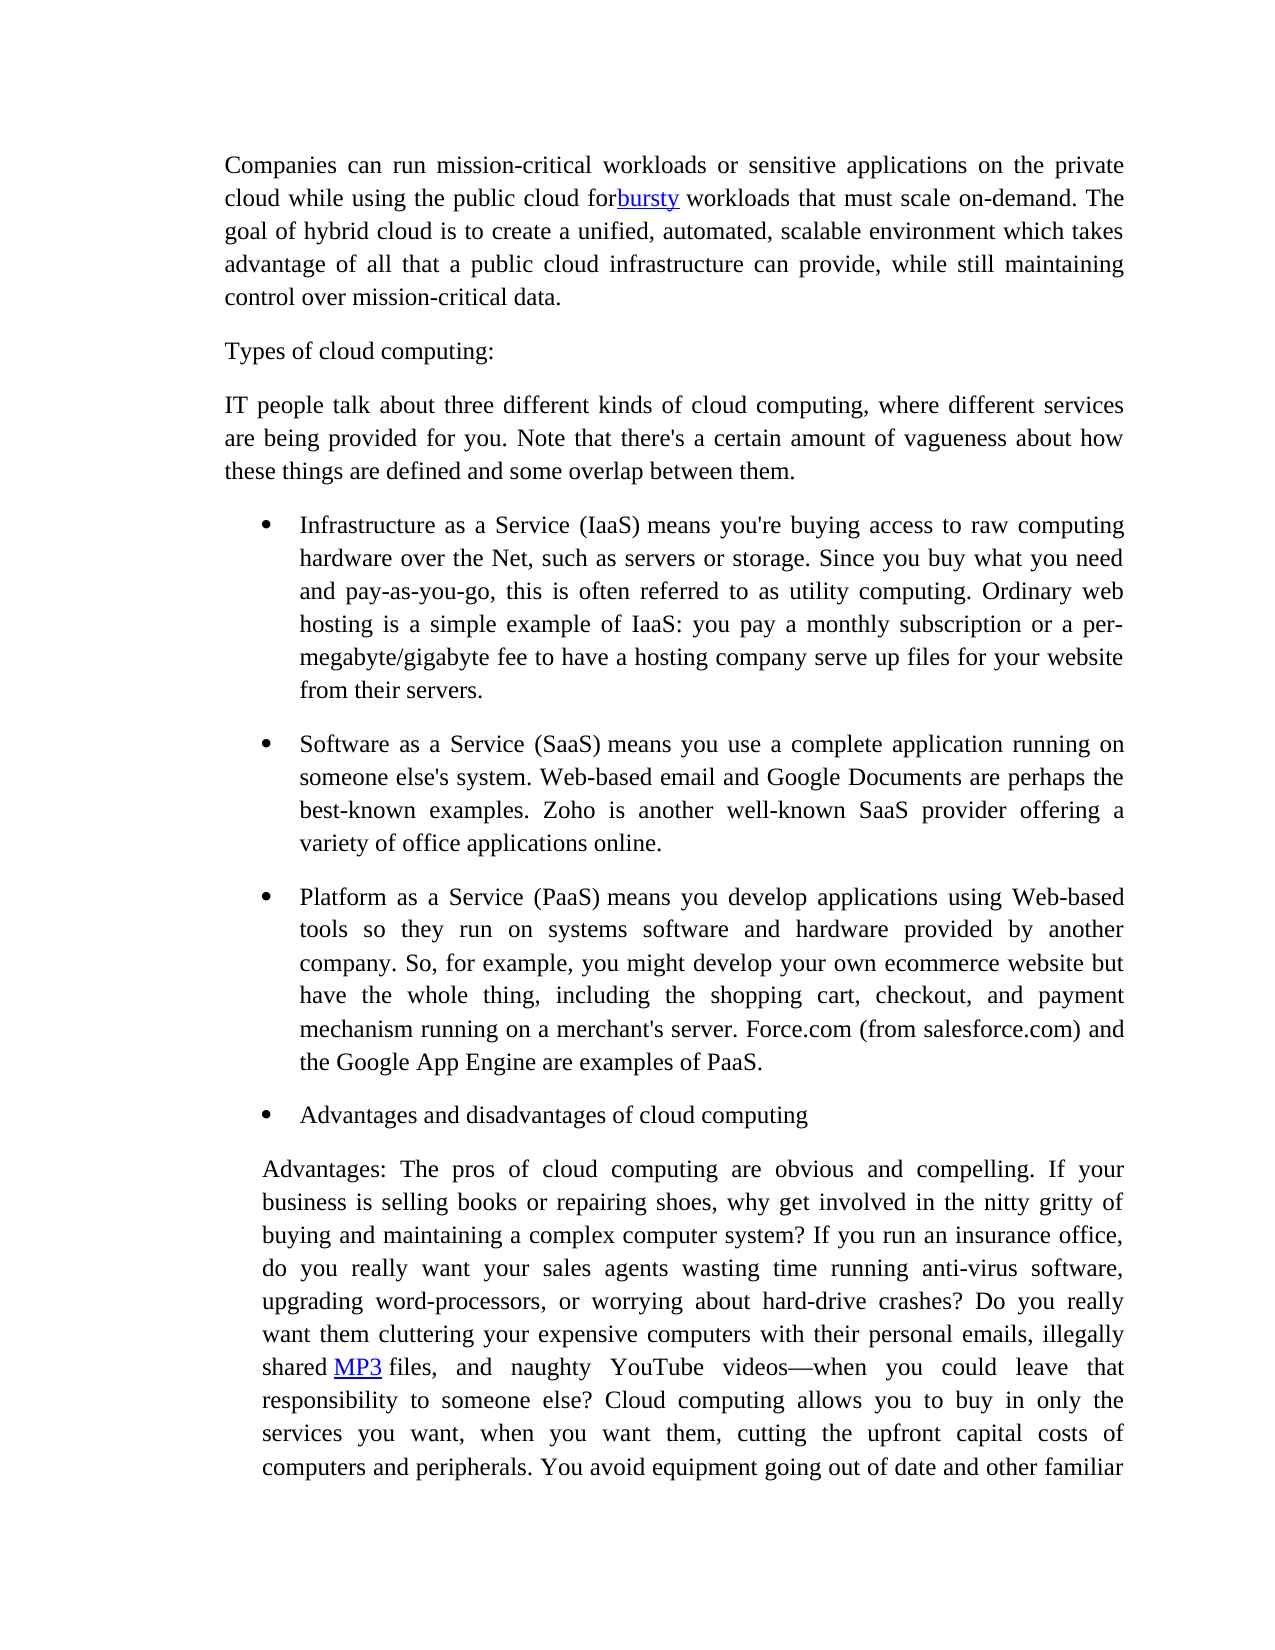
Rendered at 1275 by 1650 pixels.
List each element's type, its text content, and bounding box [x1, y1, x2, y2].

list Platform as a Service (PaaS) means you develop applications using Web-based tools so they run on systems software and hardware provided by another company. So, for example, you might develop your own ecommerce website but have the whole thing, including the shopping cart, checkout, and payment mechanism running on a merchant's server. Force.com (from salesforce.com) and the Google App Engine are examples of PaaS. [262, 882, 1125, 1075]
list Infrastructure as a Service (IaaS) means you're buying access to raw computing hardware over the Net, such as servers or storage. Since you buy what you need and pay-as-you-go, this is often referred to as utility computing. Ordinary web hosting is a simple example of IaaS: you pay a monthly subscription or a per-megabyte/gigabyte fee to have a hosting company serve up files for your website from their servers. [262, 510, 1125, 703]
list Advantages and disadvantages of cloud computing [262, 1101, 1125, 1129]
text Companies can run mission-critical workloads or sensitive applications on the private cloud while using the public cloud forbursty workloads that must scale on-demand. The goal of hybrid cloud is to create a unified, automated, scalable environment which takes advantage of all that a public cloud infrastructure can provide, while still maintaining control over mission-critical data. [224, 278, 1125, 311]
list Software as a Service (SaaS) means you use a complete application running on someone else's system. Web-based email and Google Documents are perhaps the best-known examples. Zoho is another well-known SaaS provider offering a variety of office applications online. [262, 729, 1125, 856]
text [262, 1154, 1125, 1480]
text IT people talk about three different kinds of cloud computing, where different services are being provided for you. Note that there's a certain amount of vagueness about how these things are defined and some overlap between them. [224, 390, 1125, 484]
text Types of cloud computing: [224, 336, 1125, 365]
text Companies can run mission-critical workloads or sensitive applications on the private cloud while using the public cloud forbursty workloads that must scale on-demand. The goal of hybrid cloud is to create a unified, automated, scalable environment which takes advantage of all that a public cloud infrastructure can provide, while still maintaining control over mission-critical data. [224, 179, 1125, 208]
